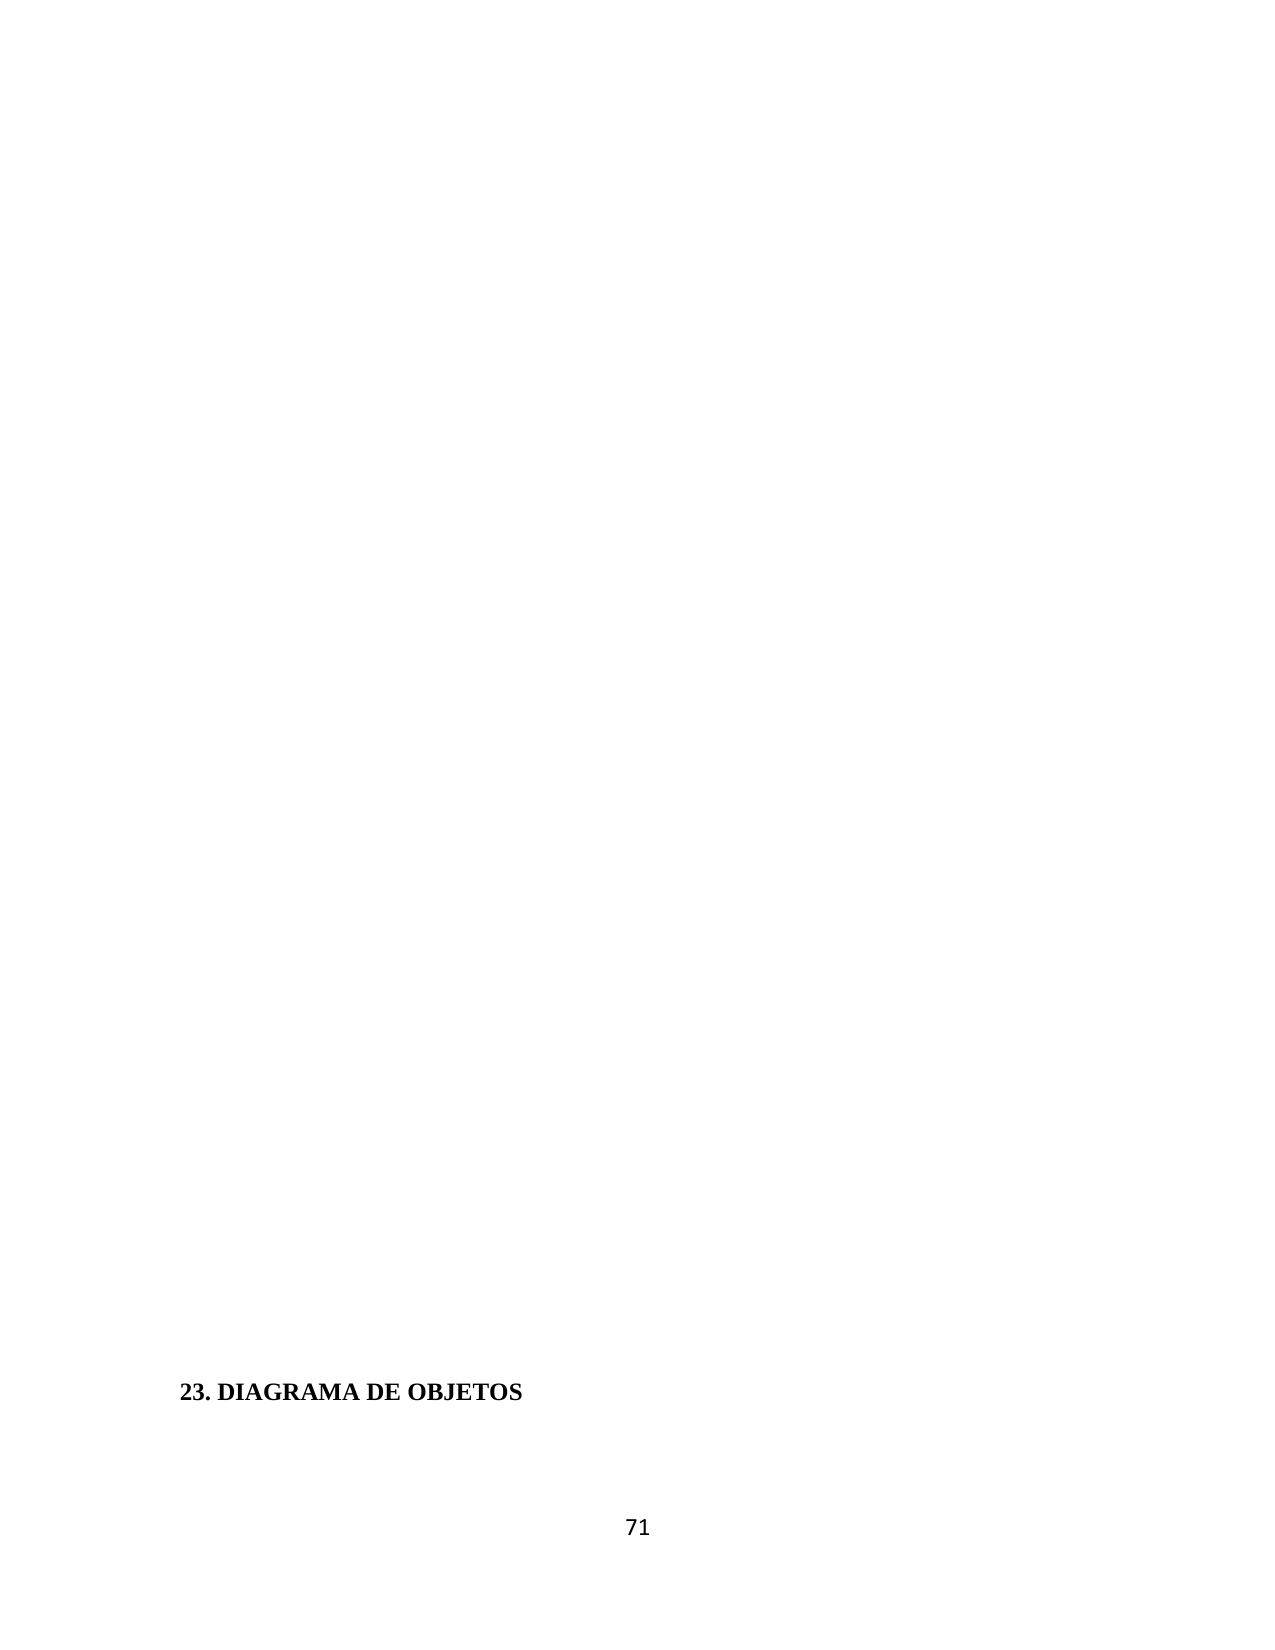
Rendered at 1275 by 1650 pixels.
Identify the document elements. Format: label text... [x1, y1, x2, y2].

subtitle DIAGRAMA DE OBJETOS [179, 1377, 1197, 1406]
